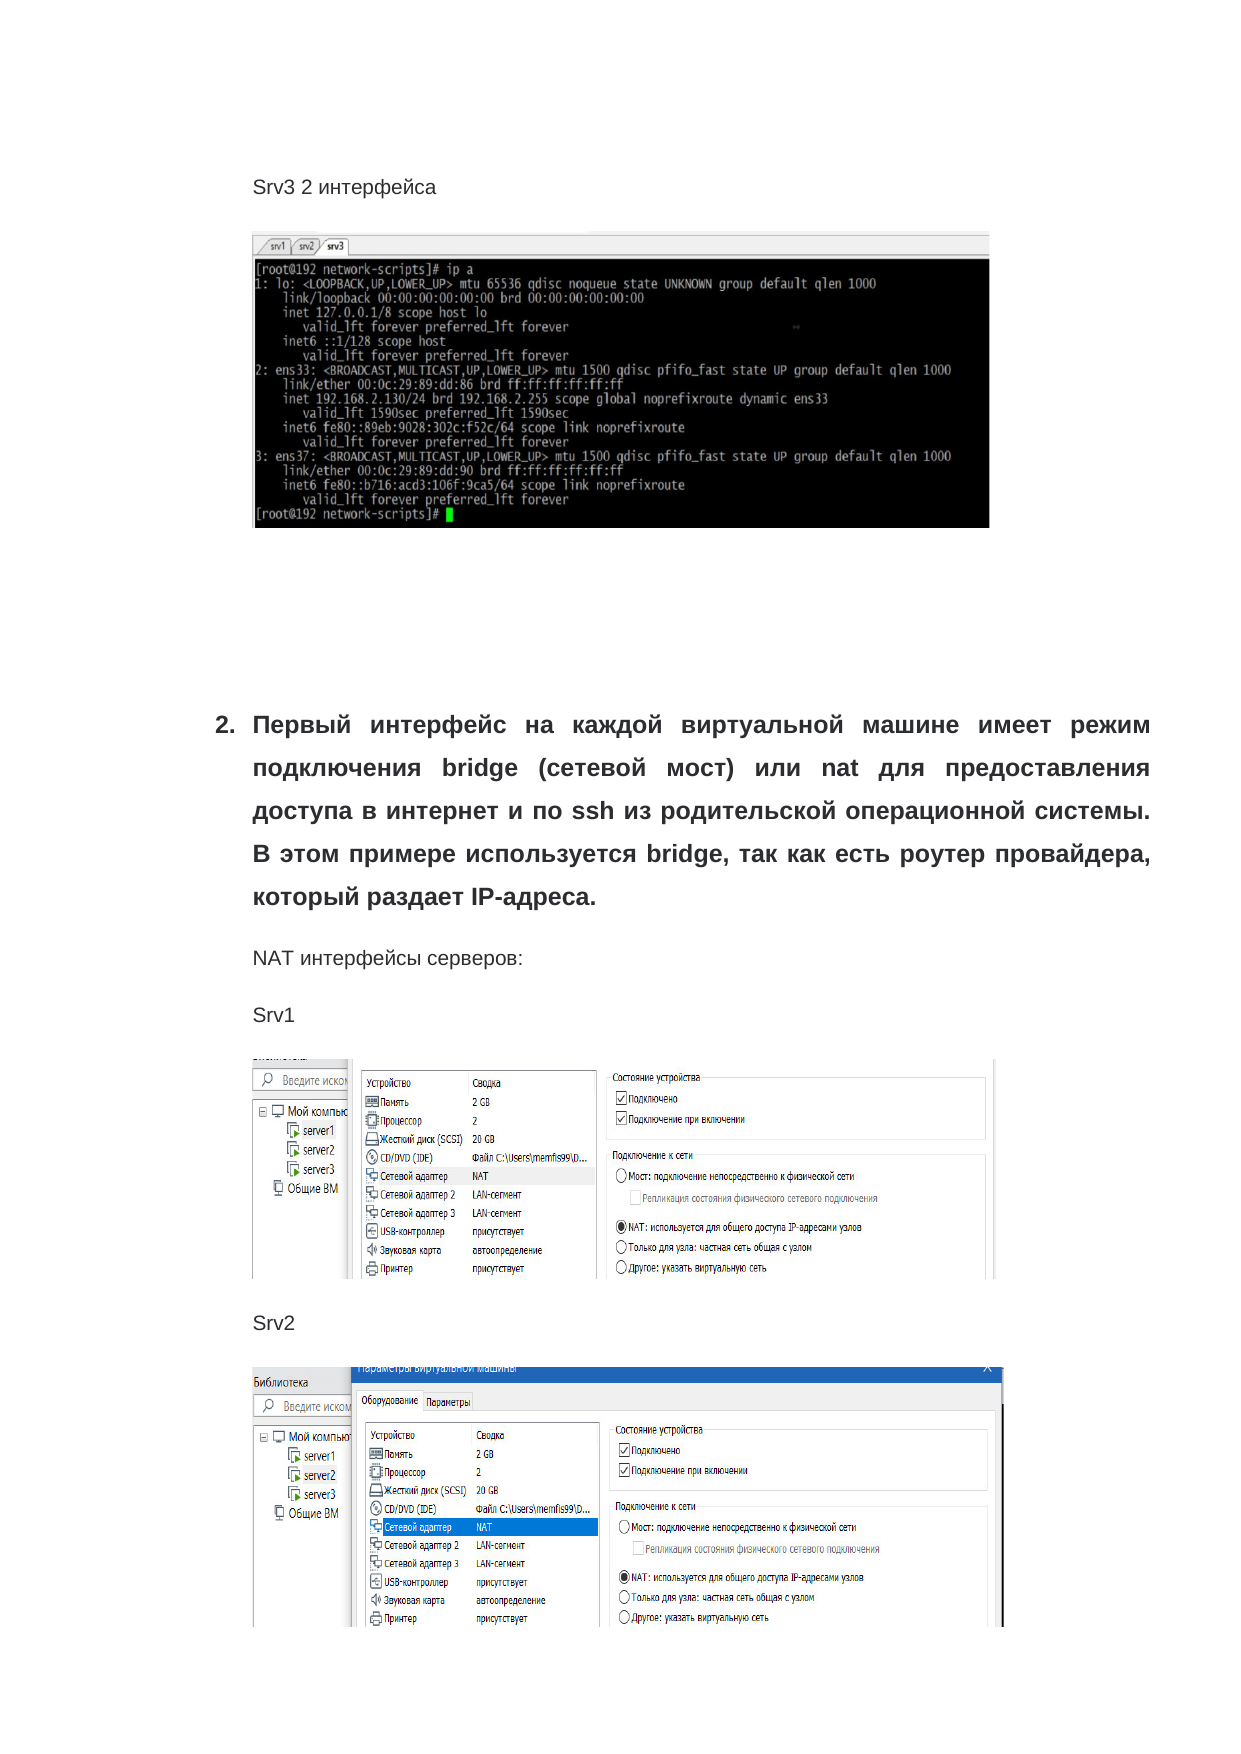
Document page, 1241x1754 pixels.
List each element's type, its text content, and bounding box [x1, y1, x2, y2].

text NAT интерфейсы серверов: [252, 946, 1152, 970]
picture [252, 231, 990, 528]
text Srv2 [252, 1311, 1152, 1335]
picture [252, 1367, 1004, 1627]
text Srv1 [252, 1003, 1152, 1027]
picture [252, 1059, 997, 1279]
text Srv3 2 интерфейса [252, 175, 1152, 199]
list Первый интерфейс на каждой виртуальной машине имеет режим подключения bridge (сетевой мост) или nat для предоставления доступа в интернет и по ssh из родительской операционной системы. В этом примере используется bridge, так как есть роутер провайдера, который раздает IP-адреса. [215, 709, 1152, 911]
